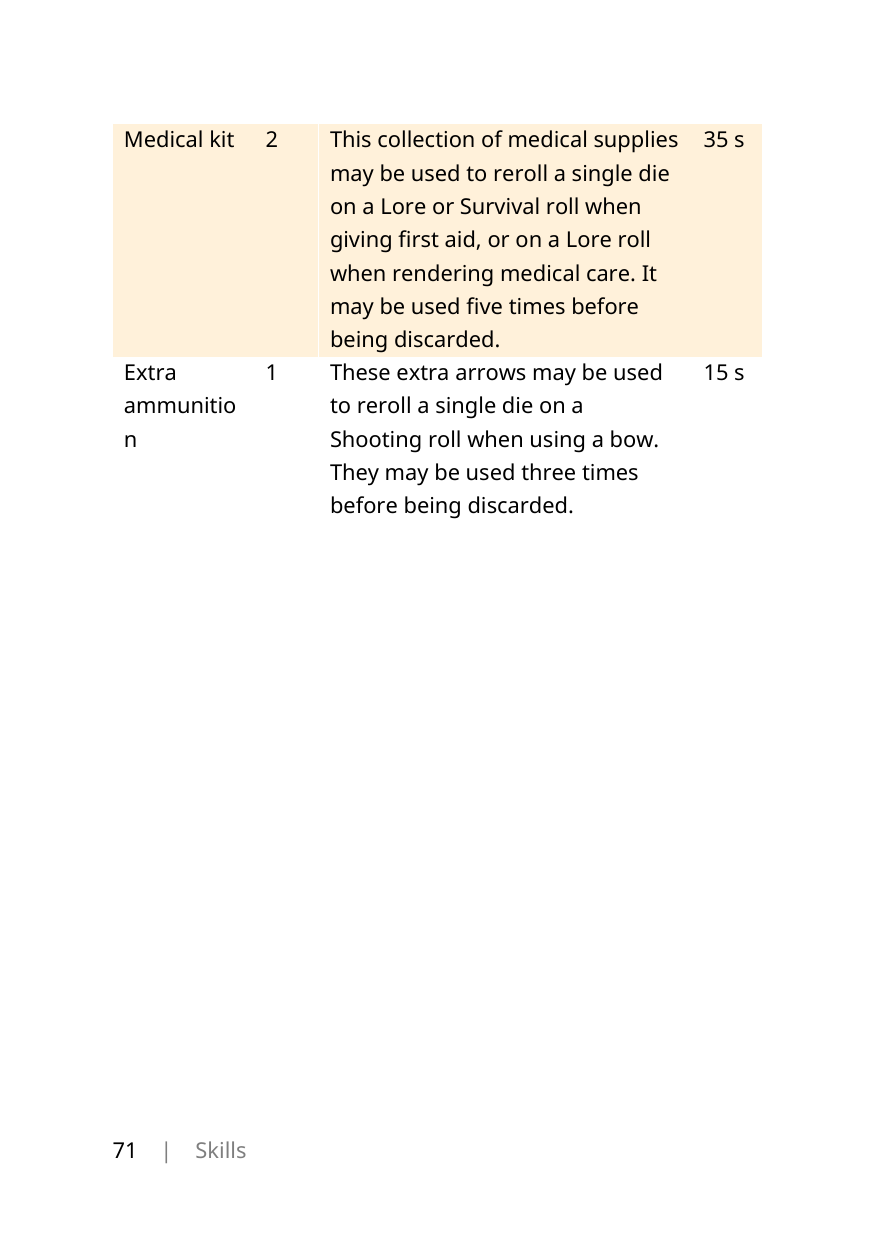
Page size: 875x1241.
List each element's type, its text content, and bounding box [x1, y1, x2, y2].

table_cell 1 [254, 357, 318, 523]
table_cell Medical kit [113, 124, 254, 357]
table_cell 35 s [692, 124, 762, 357]
table_cell These extra arrows may be used to reroll a single die on a Shooting roll when using a bow. They may be used three times before being discarded. [319, 357, 692, 523]
table_cell This collection of medical supplies may be used to reroll a single die on a Lore or Survival roll when giving first aid, or on a Lore roll when rendering medical care. It may be used five times before being discarded. [319, 124, 692, 357]
table_cell Extra ammunition [113, 357, 254, 523]
table_cell 15 s [692, 357, 762, 523]
table_cell 2 [254, 124, 318, 357]
